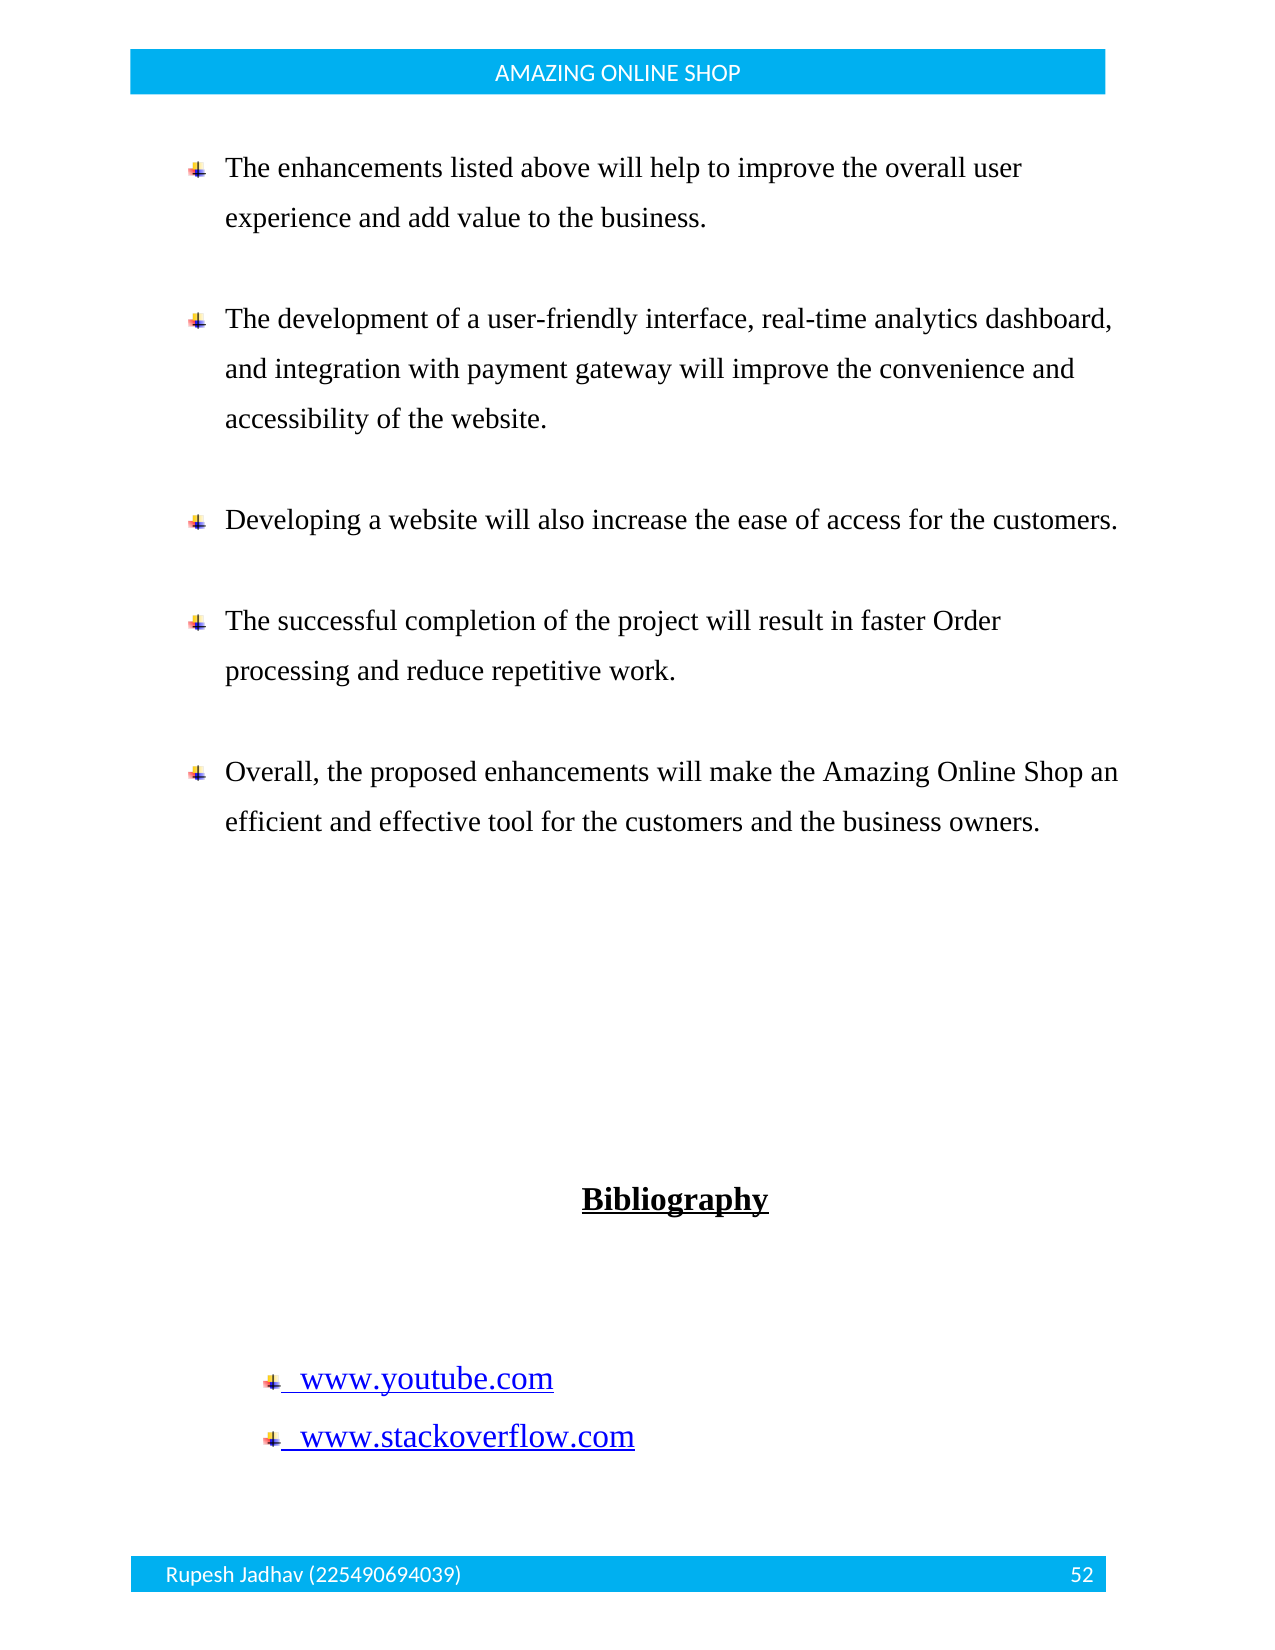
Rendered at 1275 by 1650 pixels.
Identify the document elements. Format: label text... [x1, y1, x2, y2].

picture [188, 513, 206, 530]
list www.stackoverflow.com [262, 1416, 1125, 1454]
list www.youtube.com [262, 1358, 1125, 1397]
picture [188, 613, 206, 631]
list Bibliography [225, 1179, 1125, 1217]
picture [188, 764, 206, 781]
list The successful completion of the project will result in faster Order processing and reduce repetitive work. [187, 603, 1125, 687]
picture [188, 160, 206, 178]
list The enhancements listed above will help to improve the overall user experience and add value to the business. [187, 150, 1125, 234]
list Overall, the proposed enhancements will make the Amazing Online Shop an efficient and effective tool for the customers and the business owners. [187, 754, 1125, 838]
list Developing a website will also increase the ease of access for the customers. [187, 502, 1125, 536]
picture [263, 1373, 281, 1390]
picture [263, 1430, 281, 1447]
picture [188, 311, 206, 329]
list The development of a user-friendly interface, real-time analytics dashboard, and integration with payment gateway will improve the convenience and accessibility of the website. [187, 301, 1125, 435]
